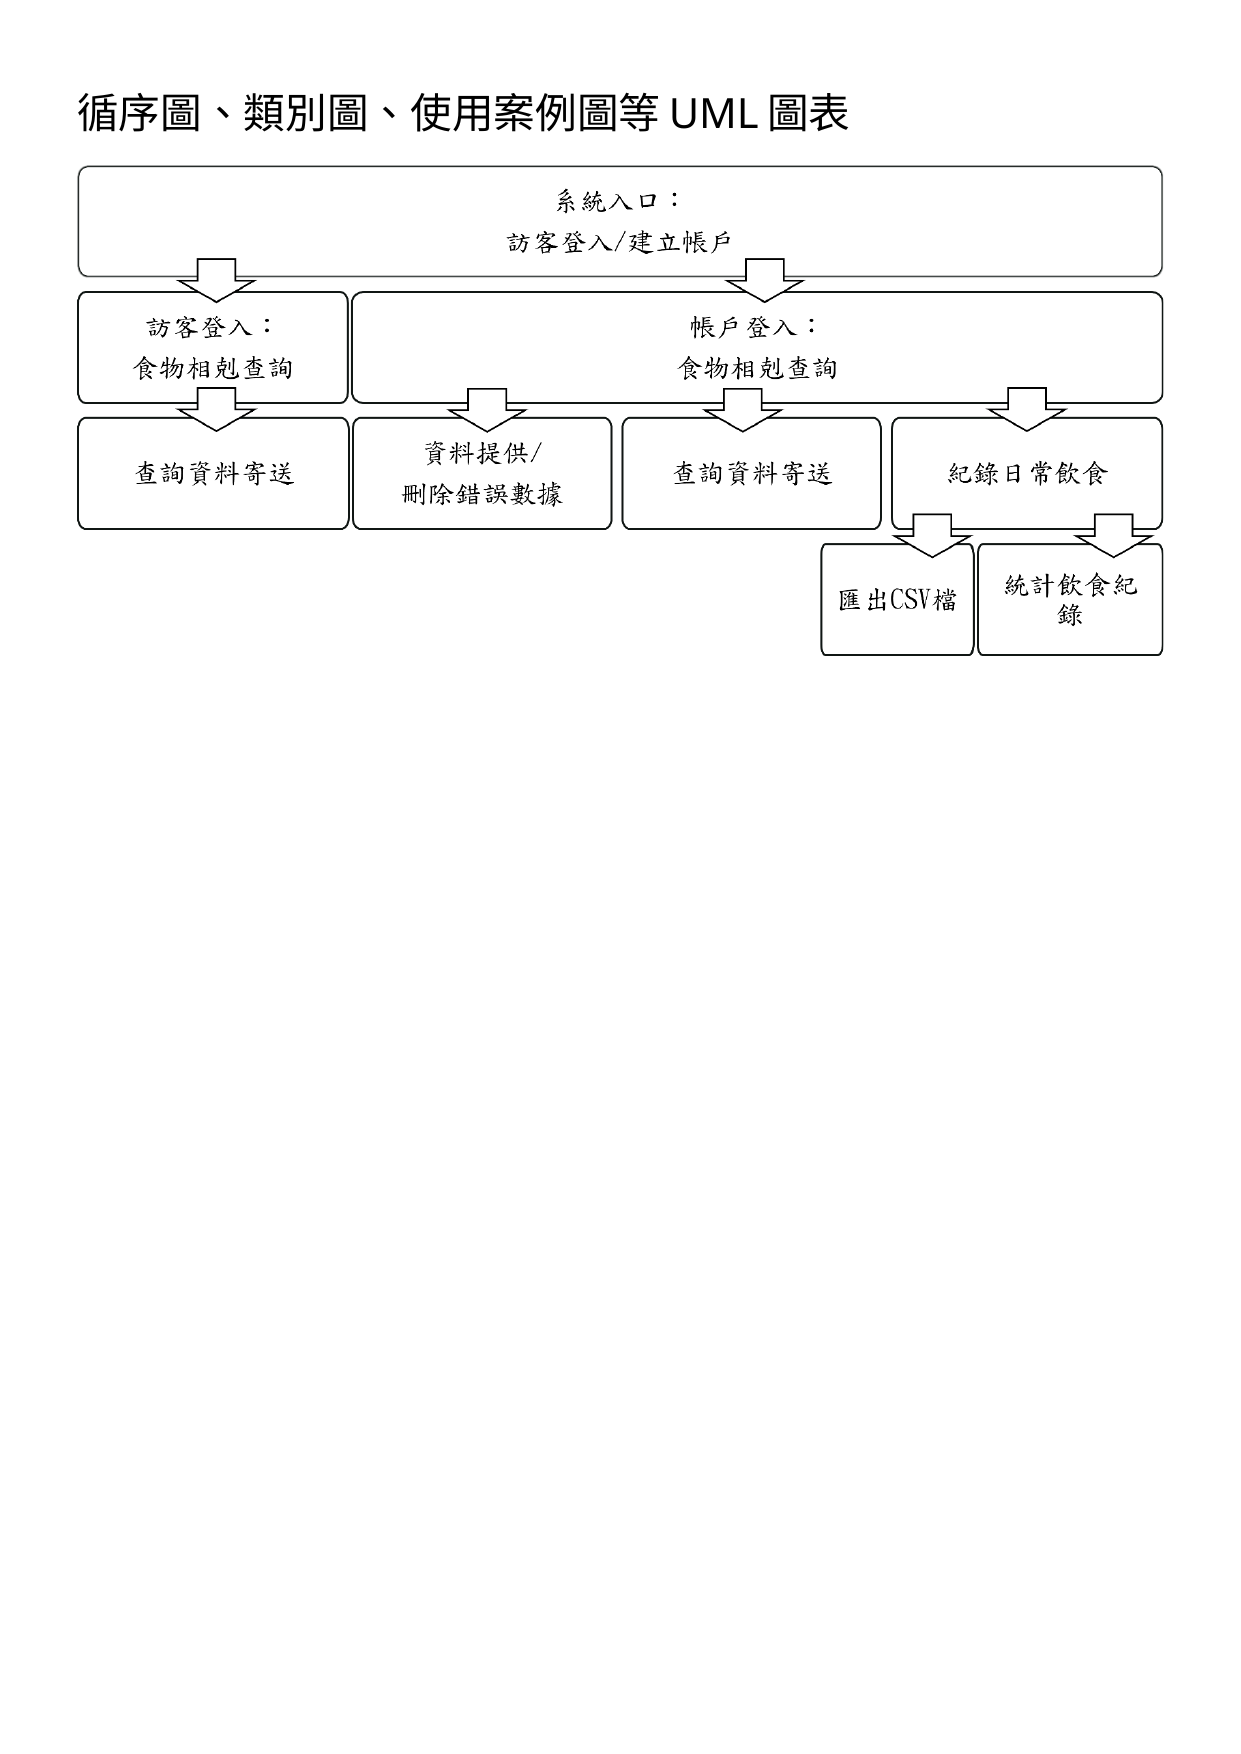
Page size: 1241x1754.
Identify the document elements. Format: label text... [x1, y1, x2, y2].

picture [76, 165, 1164, 656]
text 循序圖、類別圖、使用案例圖等UML圖表 [77, 73, 1163, 148]
